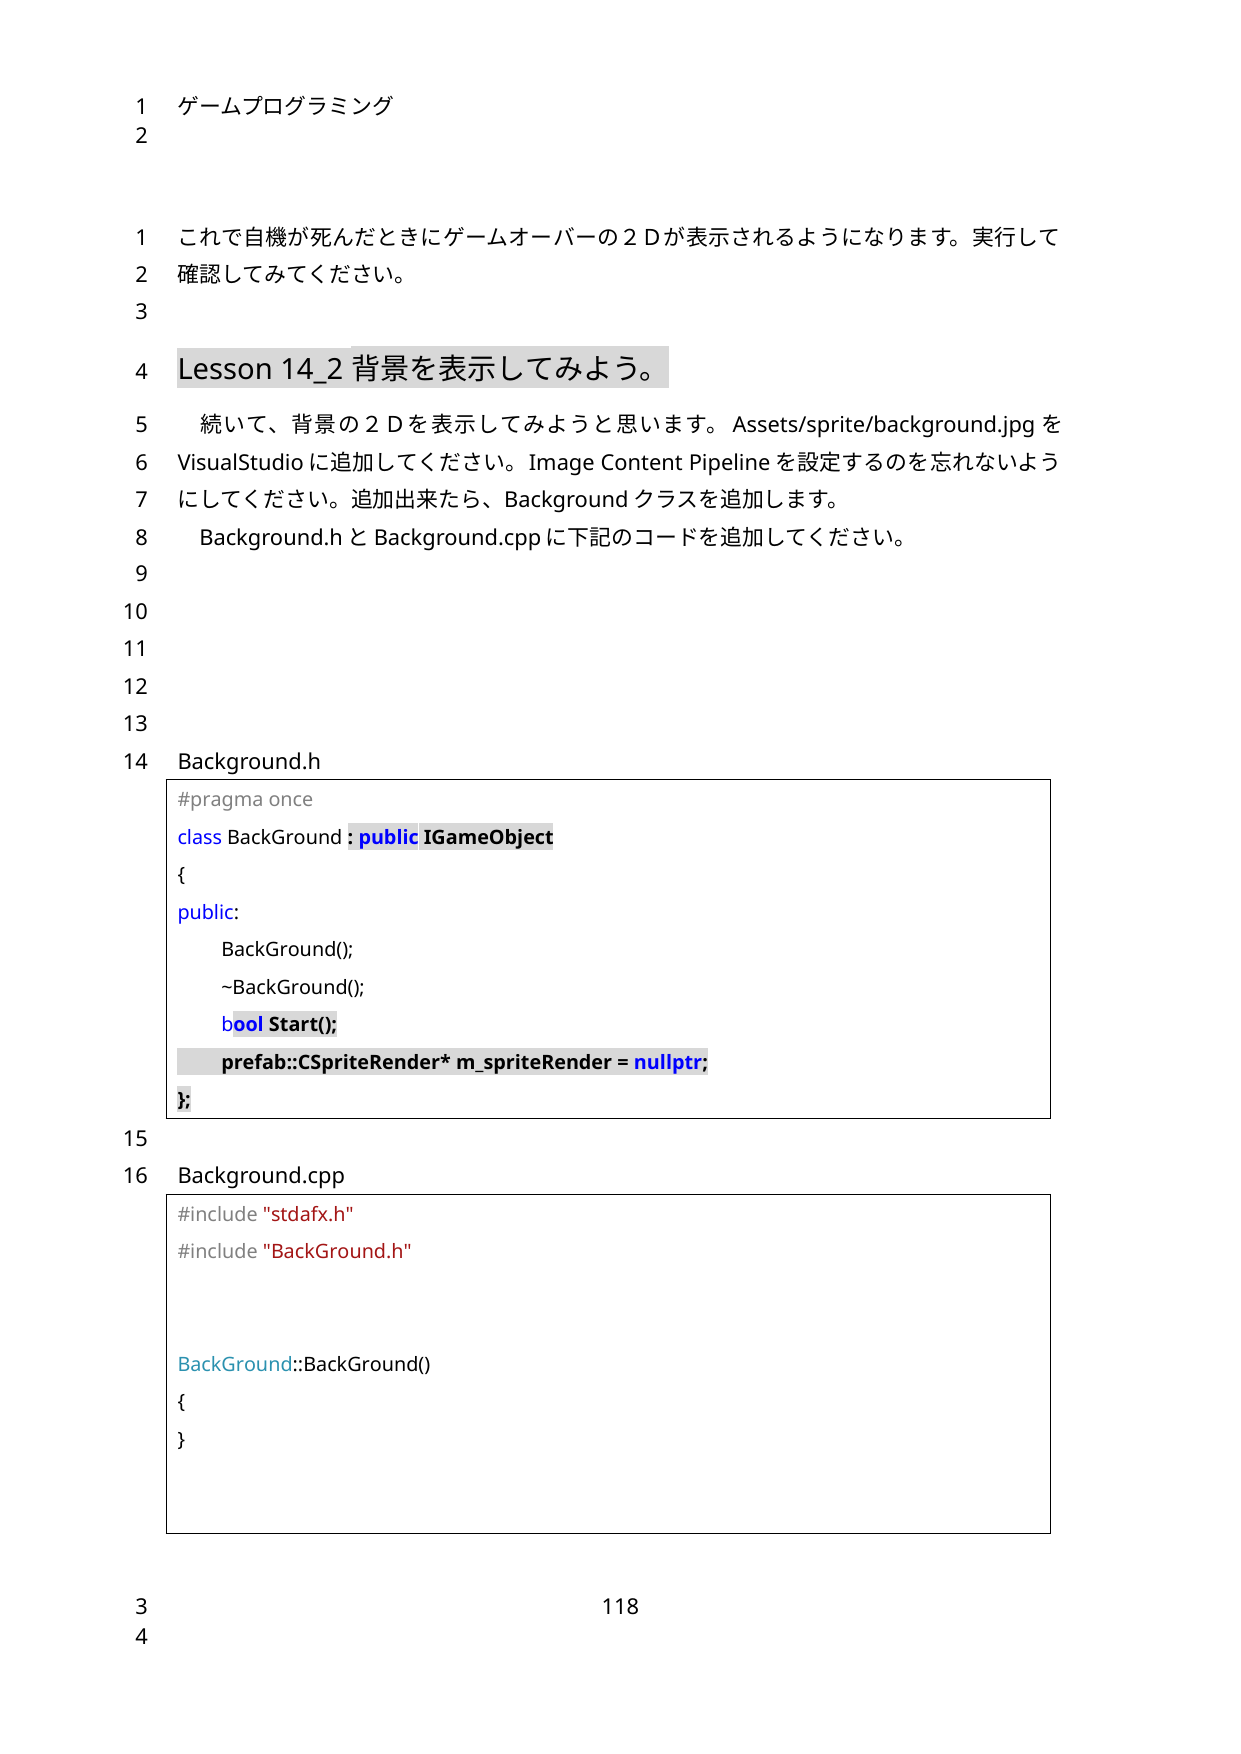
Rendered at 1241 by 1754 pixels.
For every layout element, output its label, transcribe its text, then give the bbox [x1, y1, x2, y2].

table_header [167, 1195, 1050, 1532]
text Background.cpp [177, 1156, 1063, 1194]
subtitle Lesson 14_2 背景を表示してみよう。 [177, 329, 1063, 404]
text 続いて、背景の２Ｄを表示してみようと思います。Assets/sprite/background.jpgをVisualStudioに追加してください。Image Content Pipelineを設定するのを忘れないようにしてください。追加出来たら、Backgroundクラスを追加します。 [177, 404, 1063, 517]
table_header #pragma once class BackGround : public IGameObject { public: BackGround(); ~BackGround(); bool Start(); prefab::CSpriteRender* m_spriteRender = nullptr; }; [167, 780, 1050, 1118]
text これで自機が死んだときにゲームオーバーの２Ｄが表示されるようになります。実行して確認してみてください。 [177, 217, 1063, 292]
text Background.h [177, 742, 1063, 779]
text Background.hとBackground.cppに下記のコードを追加してください。 [177, 517, 1063, 554]
